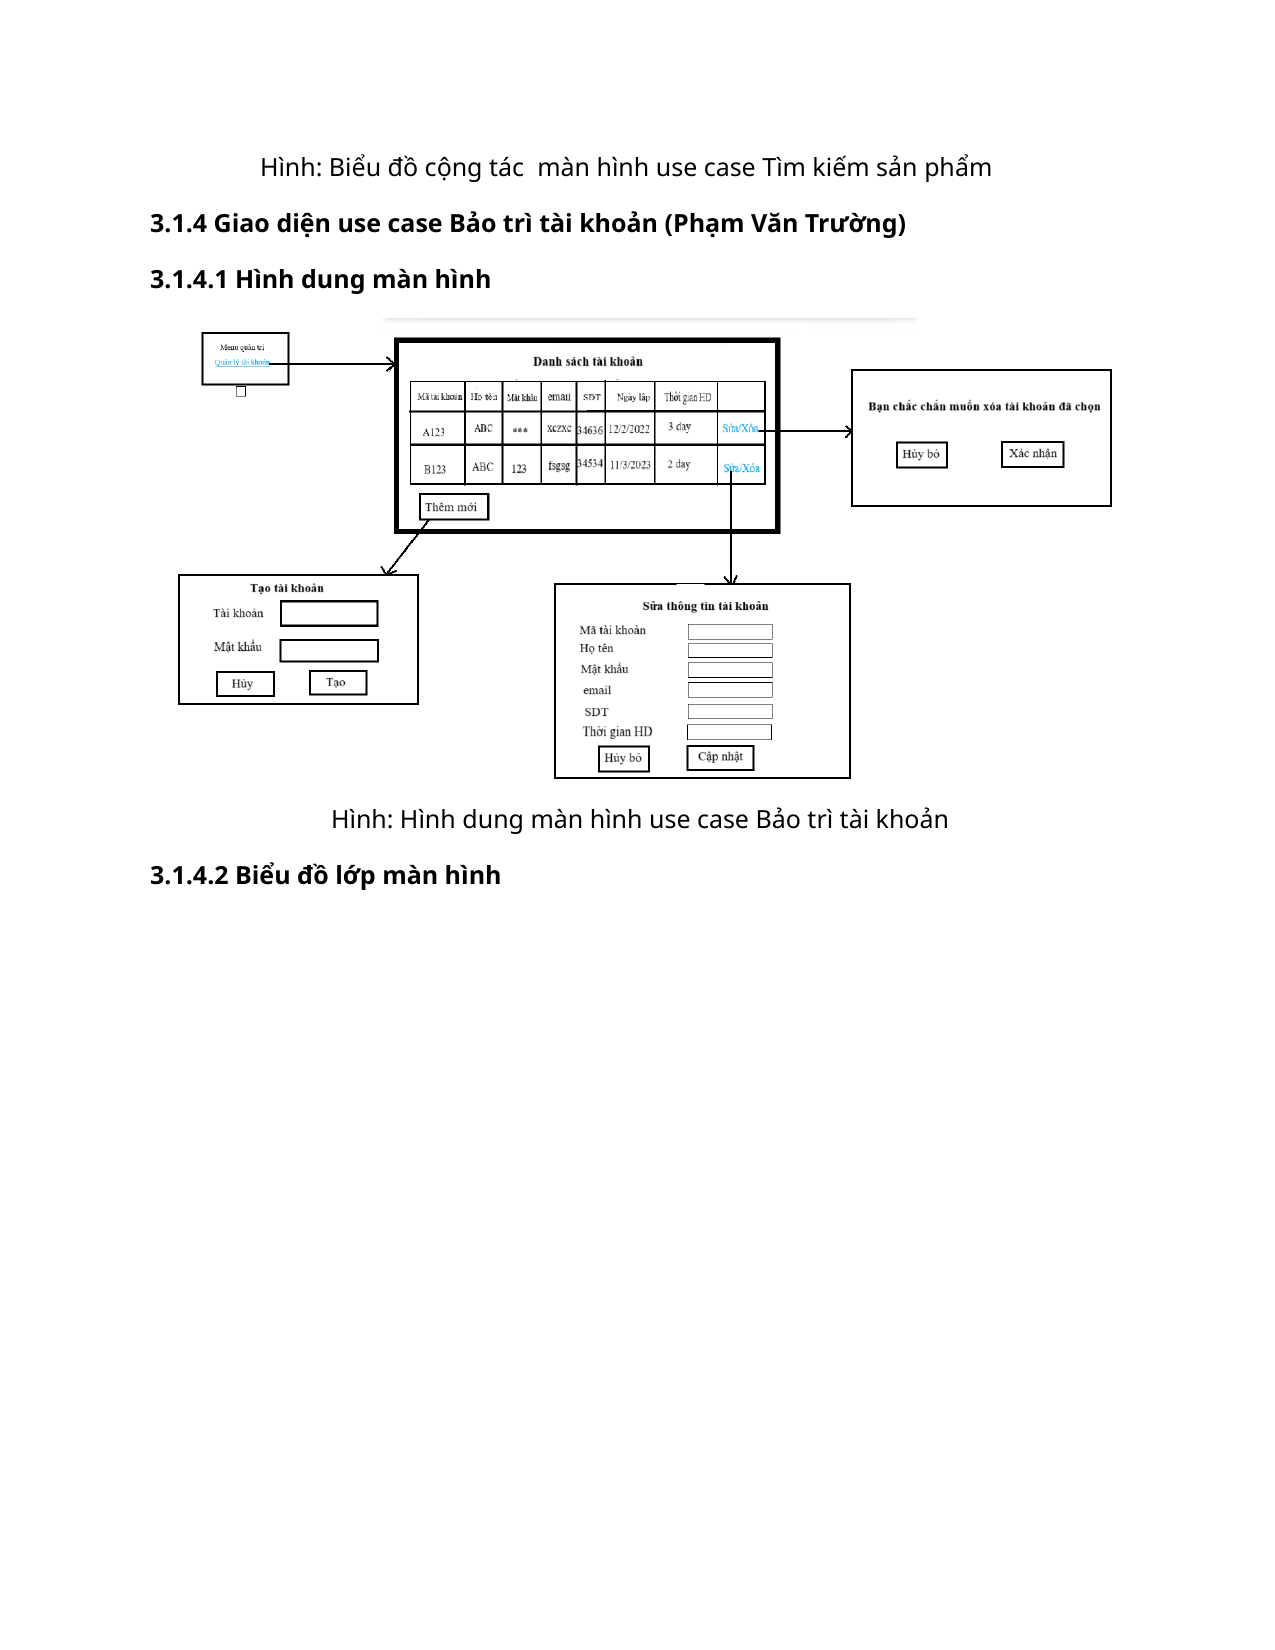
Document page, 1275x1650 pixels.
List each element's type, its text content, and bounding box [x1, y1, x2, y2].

picture [150, 317, 1125, 781]
text 3.1.4.2 Biểu đồ lớp màn hình [150, 858, 1125, 892]
text Hình: Hình dung màn hình use case Bảo trì tài khoản [150, 802, 1125, 836]
text Hình: Biểu đồ cộng tác màn hình use case Tìm kiếm sản phẩm [150, 150, 1125, 184]
text 3.1.4.1 Hình dung màn hình [150, 262, 1125, 296]
text 3.1.4 Giao diện use case Bảo trì tài khoản (Phạm Văn Trường) [150, 206, 1125, 240]
